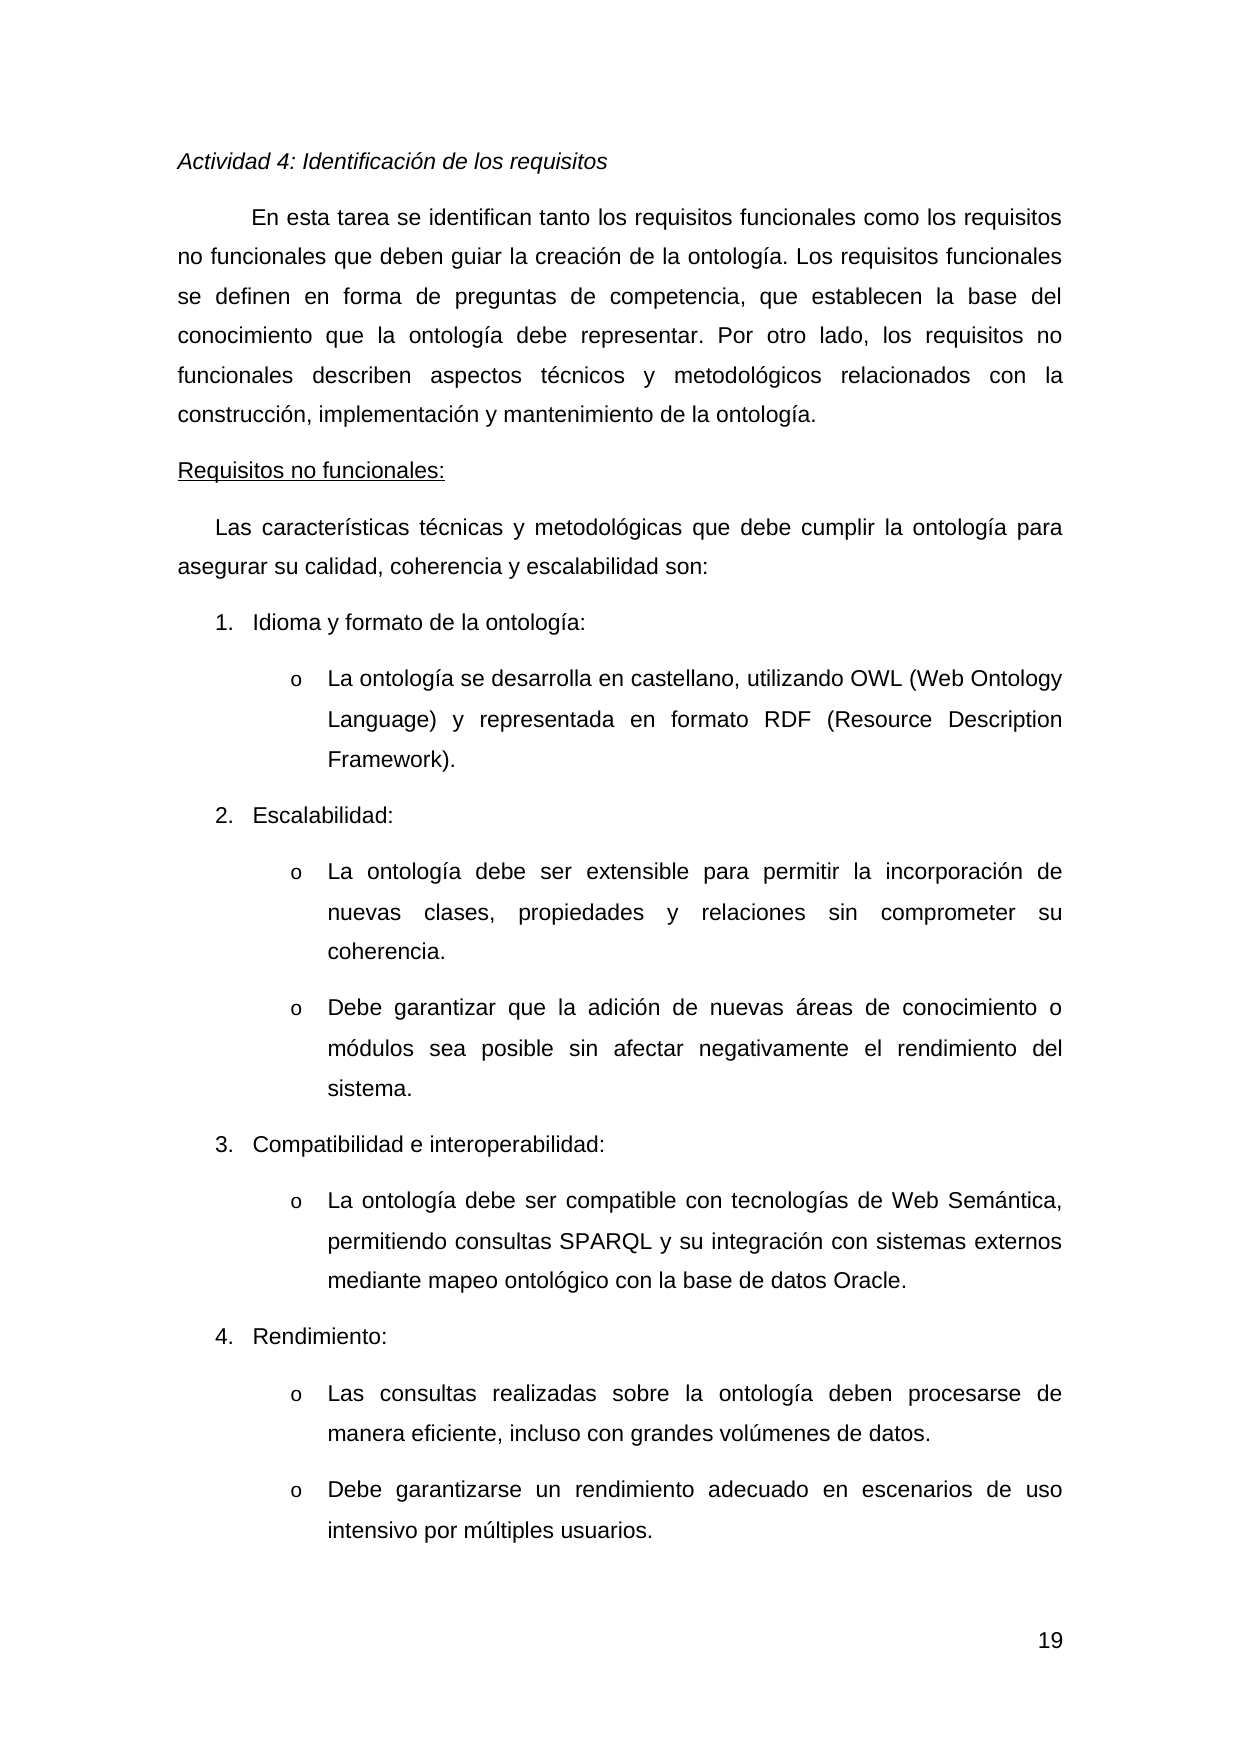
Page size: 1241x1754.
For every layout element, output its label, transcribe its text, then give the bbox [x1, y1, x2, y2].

text Actividad 4: Identificación de los requisitos [177, 148, 1063, 174]
list La ontología debe ser extensible para permitir la incorporación de nuevas clases, propiedades y relaciones sin comprometer su coherencia. [290, 858, 1063, 964]
list Debe garantizar que la adición de nuevas áreas de conocimiento o módulos sea posible sin afectar negativamente el rendimiento del sistema. [290, 994, 1063, 1101]
text En esta tarea se identifican tanto los requisitos funcionales como los requisitos no funcionales que deben guiar la creación de la ontología. Los requisitos funcionales se definen en forma de preguntas de competencia, que establecen la base del conocimiento que la ontología debe representar. Por otro lado, los requisitos no funcionales describen aspectos técnicos y metodológicos relacionados con la construcción, implementación y mantenimiento de la ontología. [177, 204, 1063, 427]
list Rendimiento: [215, 1323, 1063, 1350]
list Idioma y formato de la ontología: [215, 609, 1063, 635]
list Escalabilidad: [215, 802, 1063, 828]
list Debe garantizarse un rendimiento adecuado en escenarios de uso intensivo por múltiples usuarios. [290, 1476, 1063, 1544]
list La ontología debe ser compatible con tecnologías de Web Semántica, permitiendo consultas SPARQL y su integración con sistemas externos mediante mapeo ontológico con la base de datos Oracle. [290, 1187, 1063, 1293]
text Requisitos no funcionales: [177, 457, 1063, 484]
list La ontología se desarrolla en castellano, utilizando OWL (Web Ontology Language) y representada en formato RDF (Resource Description Framework). [290, 665, 1063, 772]
list Compatibilidad e interoperabilidad: [215, 1131, 1063, 1157]
text Las características técnicas y metodológicas que debe cumplir la ontología para asegurar su calidad, coherencia y escalabilidad son: [177, 513, 1063, 579]
list Las consultas realizadas sobre la ontología deben procesarse de manera eficiente, incluso con grandes volúmenes de datos. [290, 1379, 1063, 1447]
